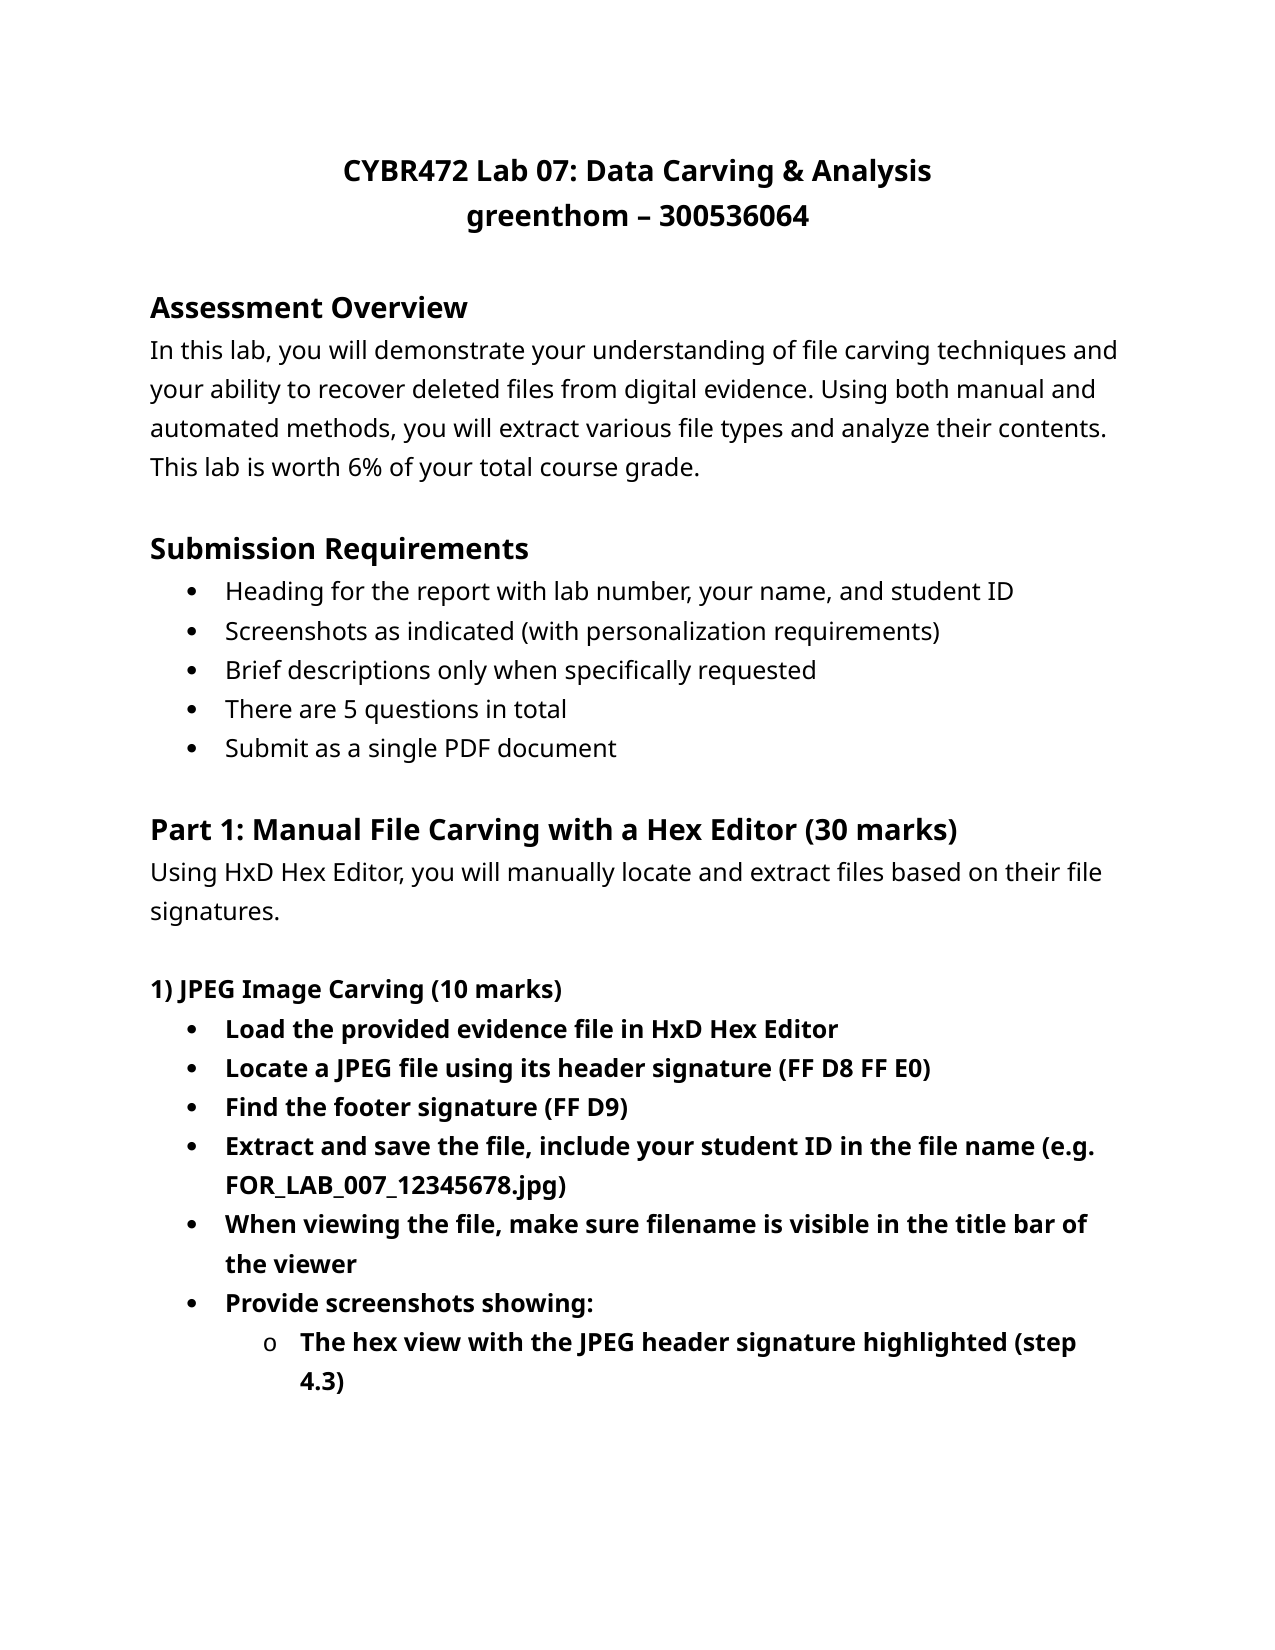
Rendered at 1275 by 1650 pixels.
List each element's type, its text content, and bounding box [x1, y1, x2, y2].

text Assessment Overview [150, 287, 1125, 327]
list Screenshots as indicated (with personalization requirements) [187, 613, 1125, 647]
text Submission Requirements [150, 528, 1125, 568]
list The hex view with the JPEG header signature highlighted (step 4.3) [262, 1324, 1125, 1398]
list Heading for the report with lab number, your name, and student ID [187, 574, 1125, 608]
text CYBR472 Lab 07: Data Carving & Analysis [150, 150, 1125, 190]
text greenthom – 300536064 [150, 196, 1125, 235]
list Locate a JPEG file using its header signature (FF D8 FF E0) [187, 1050, 1125, 1084]
text Part 1: Manual File Carving with a Hex Editor (30 marks) [150, 809, 1125, 849]
list When viewing the file, make sure filename is visible in the title bar of the viewer [187, 1207, 1125, 1280]
list Provide screenshots showing: [187, 1285, 1125, 1319]
list Extract and save the file, include your student ID in the file name (e.g. FOR_LAB_007_12345678.jpg) [187, 1129, 1125, 1202]
list Find the footer signature (FF D9) [187, 1089, 1125, 1124]
text 1) JPEG Image Carving (10 marks) [150, 972, 1125, 1006]
list There are 5 questions in total [187, 691, 1125, 726]
list Load the provided evidence file in HxD Hex Editor [187, 1011, 1125, 1045]
list Brief descriptions only when specifically requested [187, 652, 1125, 686]
list Submit as a single PDF document [187, 731, 1125, 765]
text In this lab, you will demonstrate your understanding of file carving techniques and your ability to recover deleted files from digital evidence. Using both manual and automated methods, you will extract various file types and analyze their contents. This lab is worth 6% of your total course grade. [150, 332, 1125, 484]
text Using HxD Hex Editor, you will manually locate and extract files based on their file signatures. [150, 854, 1125, 928]
